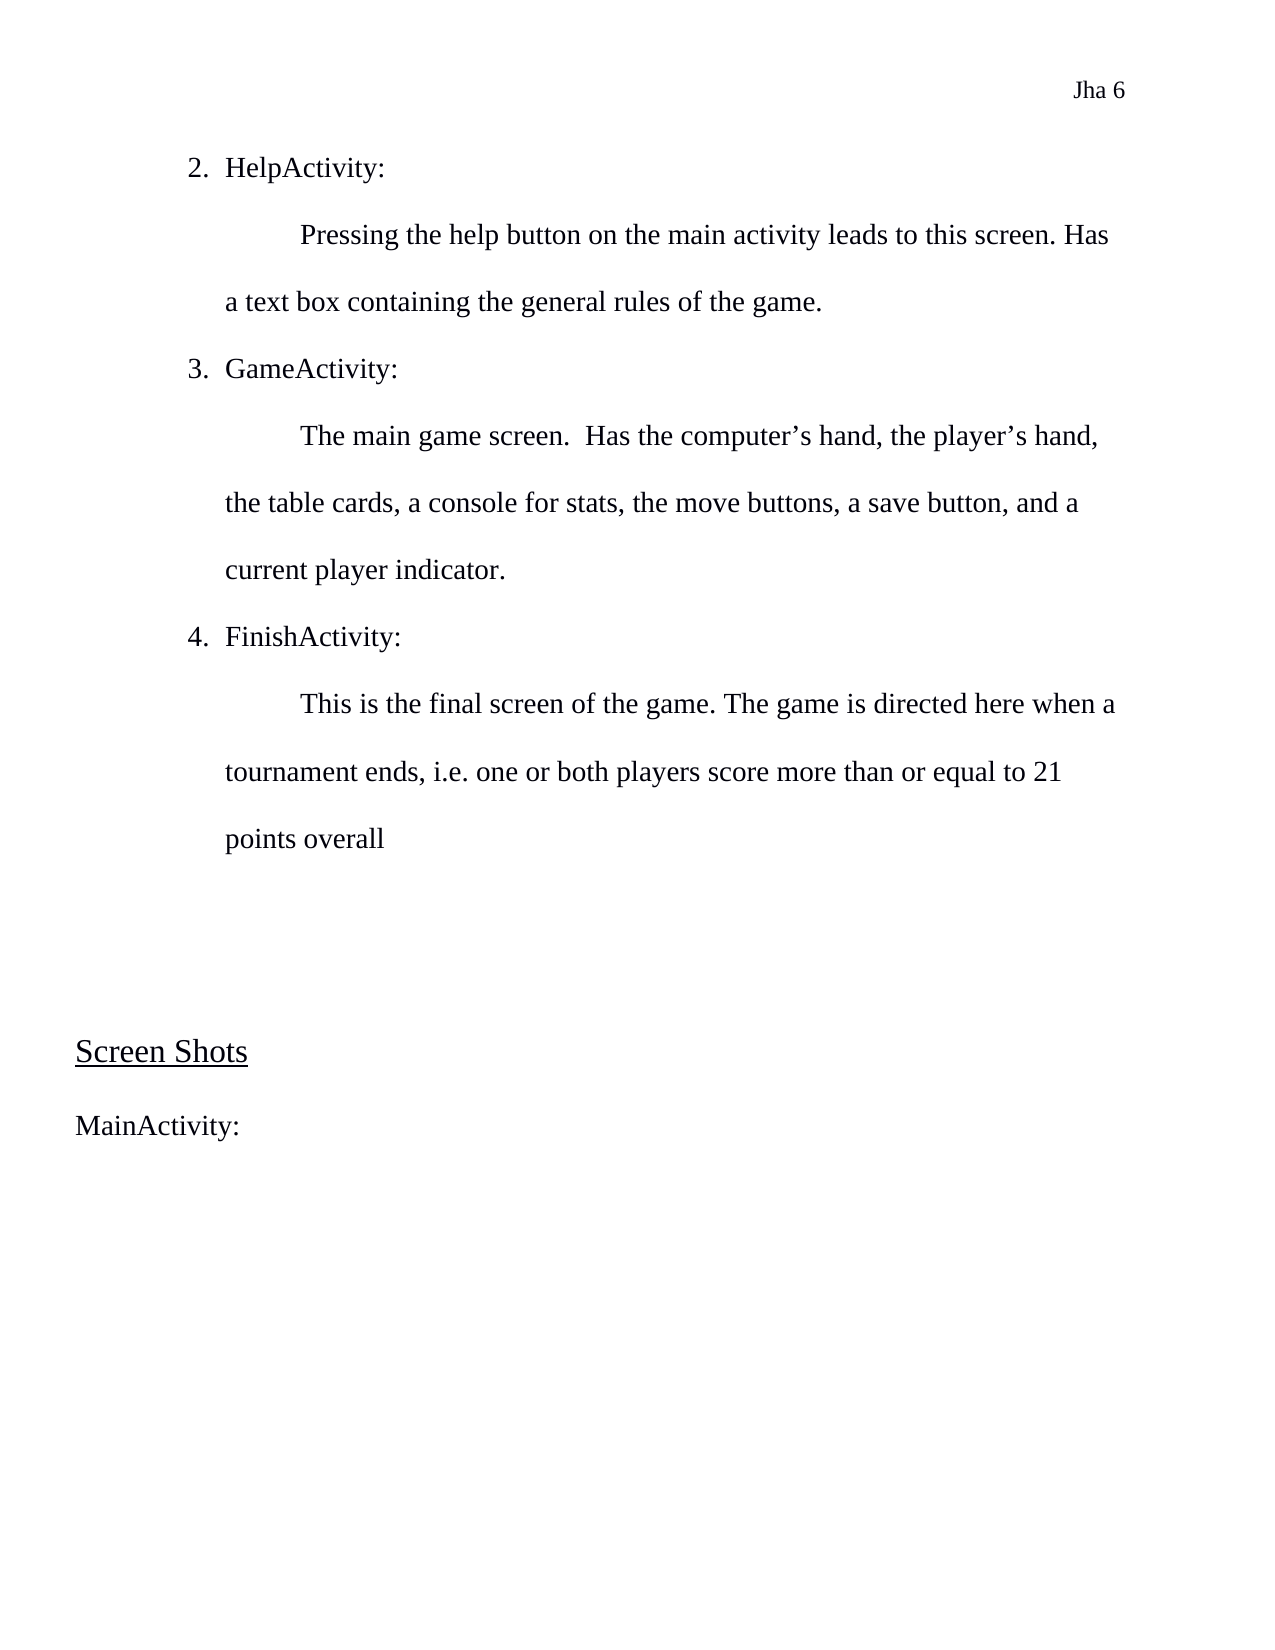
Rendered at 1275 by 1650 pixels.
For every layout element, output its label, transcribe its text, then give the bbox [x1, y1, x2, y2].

text MainActivity: [75, 1108, 1125, 1142]
list HelpActivity: [187, 150, 1125, 183]
text Screen Shots [75, 1032, 1125, 1070]
text This is the final screen of the game. The game is directed here when a tournament ends, i.e. one or both players score more than or equal to 21 points overall [225, 687, 1125, 854]
text Pressing the help button on the main activity leads to this screen. Has a text box containing the general rules of the game. [225, 217, 1125, 318]
list FinishActivity: [187, 619, 1125, 653]
list GameActivity: [187, 351, 1125, 385]
text The main game screen. Has the computer’s hand, the player’s hand, the table cards, a console for stats, the move buttons, a save button, and a current player indicator. [225, 418, 1125, 586]
